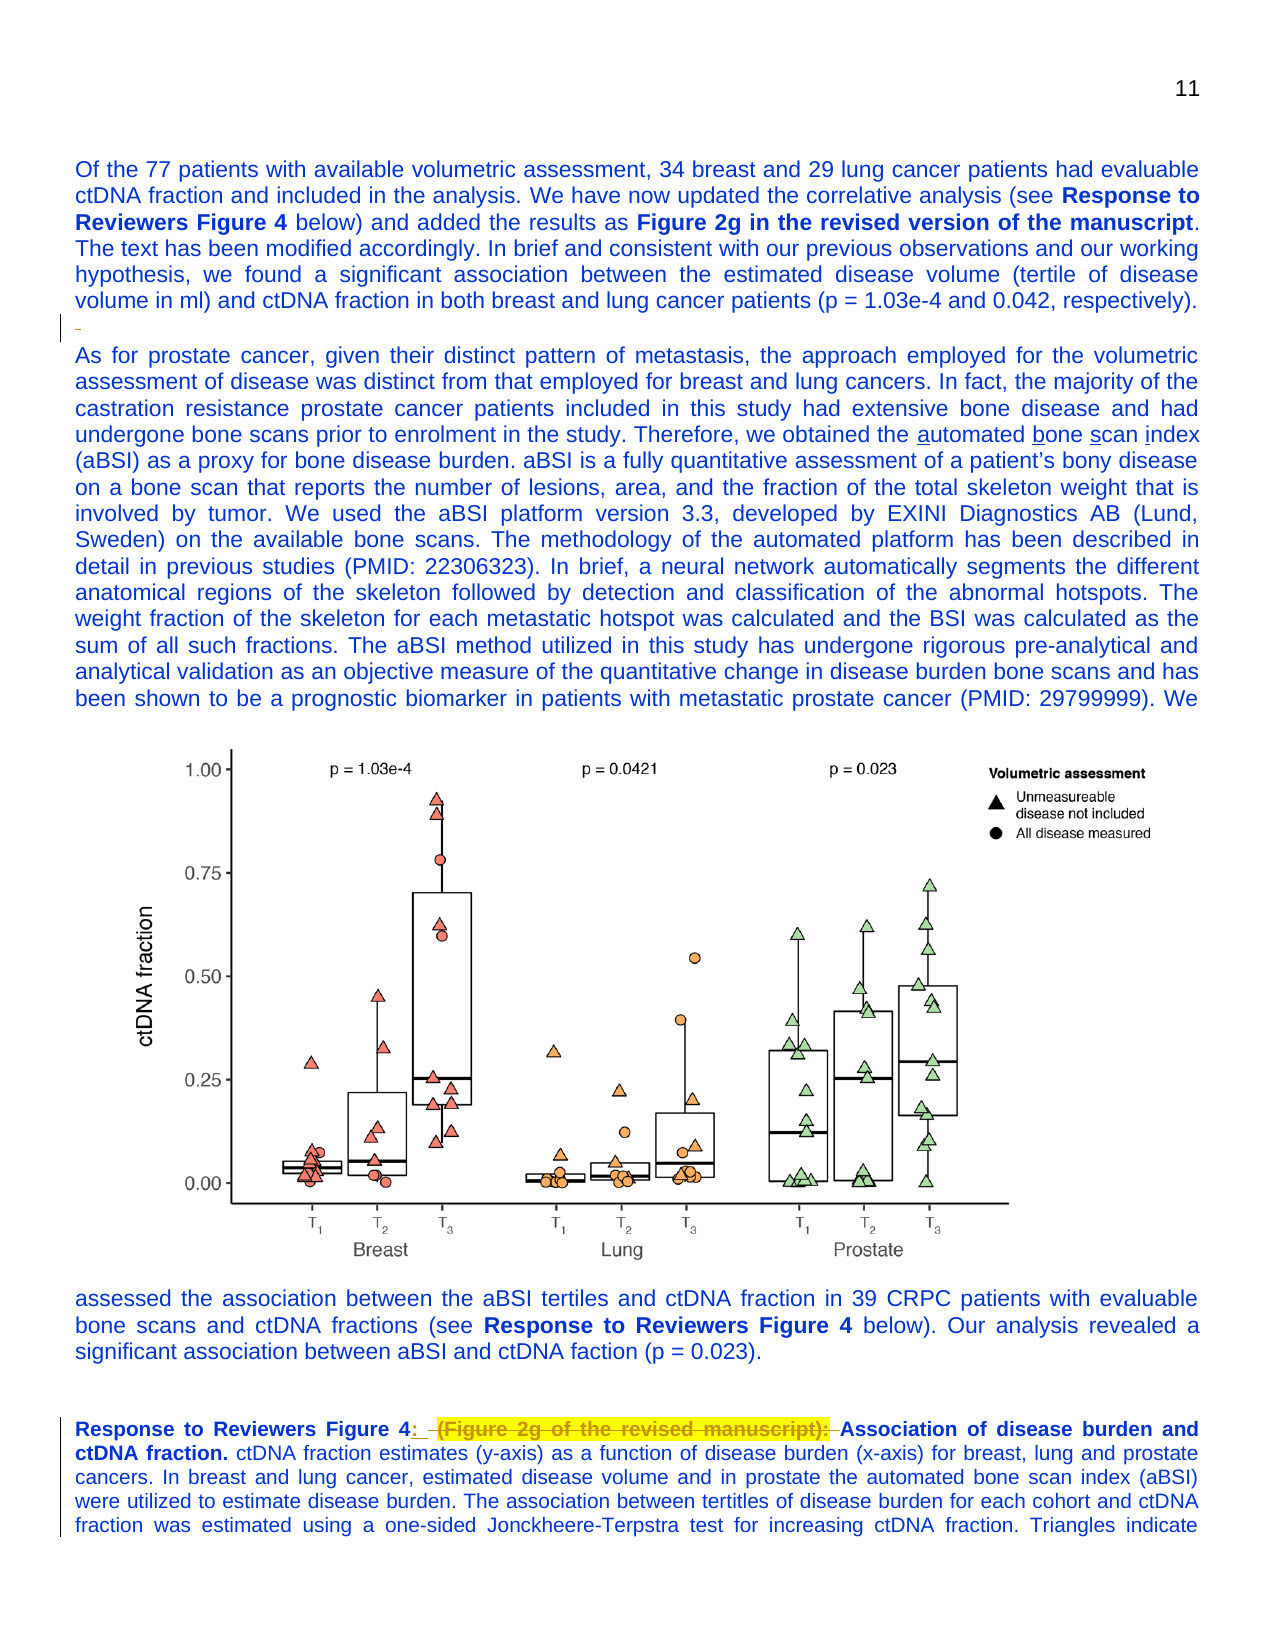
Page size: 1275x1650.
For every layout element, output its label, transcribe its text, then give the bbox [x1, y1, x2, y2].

text Of the 77 patients with available volumetric assessment, 34 breast and 29 lung cancer patients had evaluable ctDNA fraction and included in the analysis. We have now updated the correlative analysis (see Response to Reviewers Figure 4 below) and added the results as Figure 2g in the revised version of the manuscript. The text has been modified accordingly. In brief and consistent with our previous observations and our working hypothesis, we found a significant association between the estimated disease volume (tertile of disease volume in ml) and ctDNA fraction in both breast and lung cancer patients (p = 1.03e-4 and 0.042, respectively). [75, 156, 1200, 314]
picture [123, 736, 1150, 1265]
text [75, 1417, 1200, 1537]
